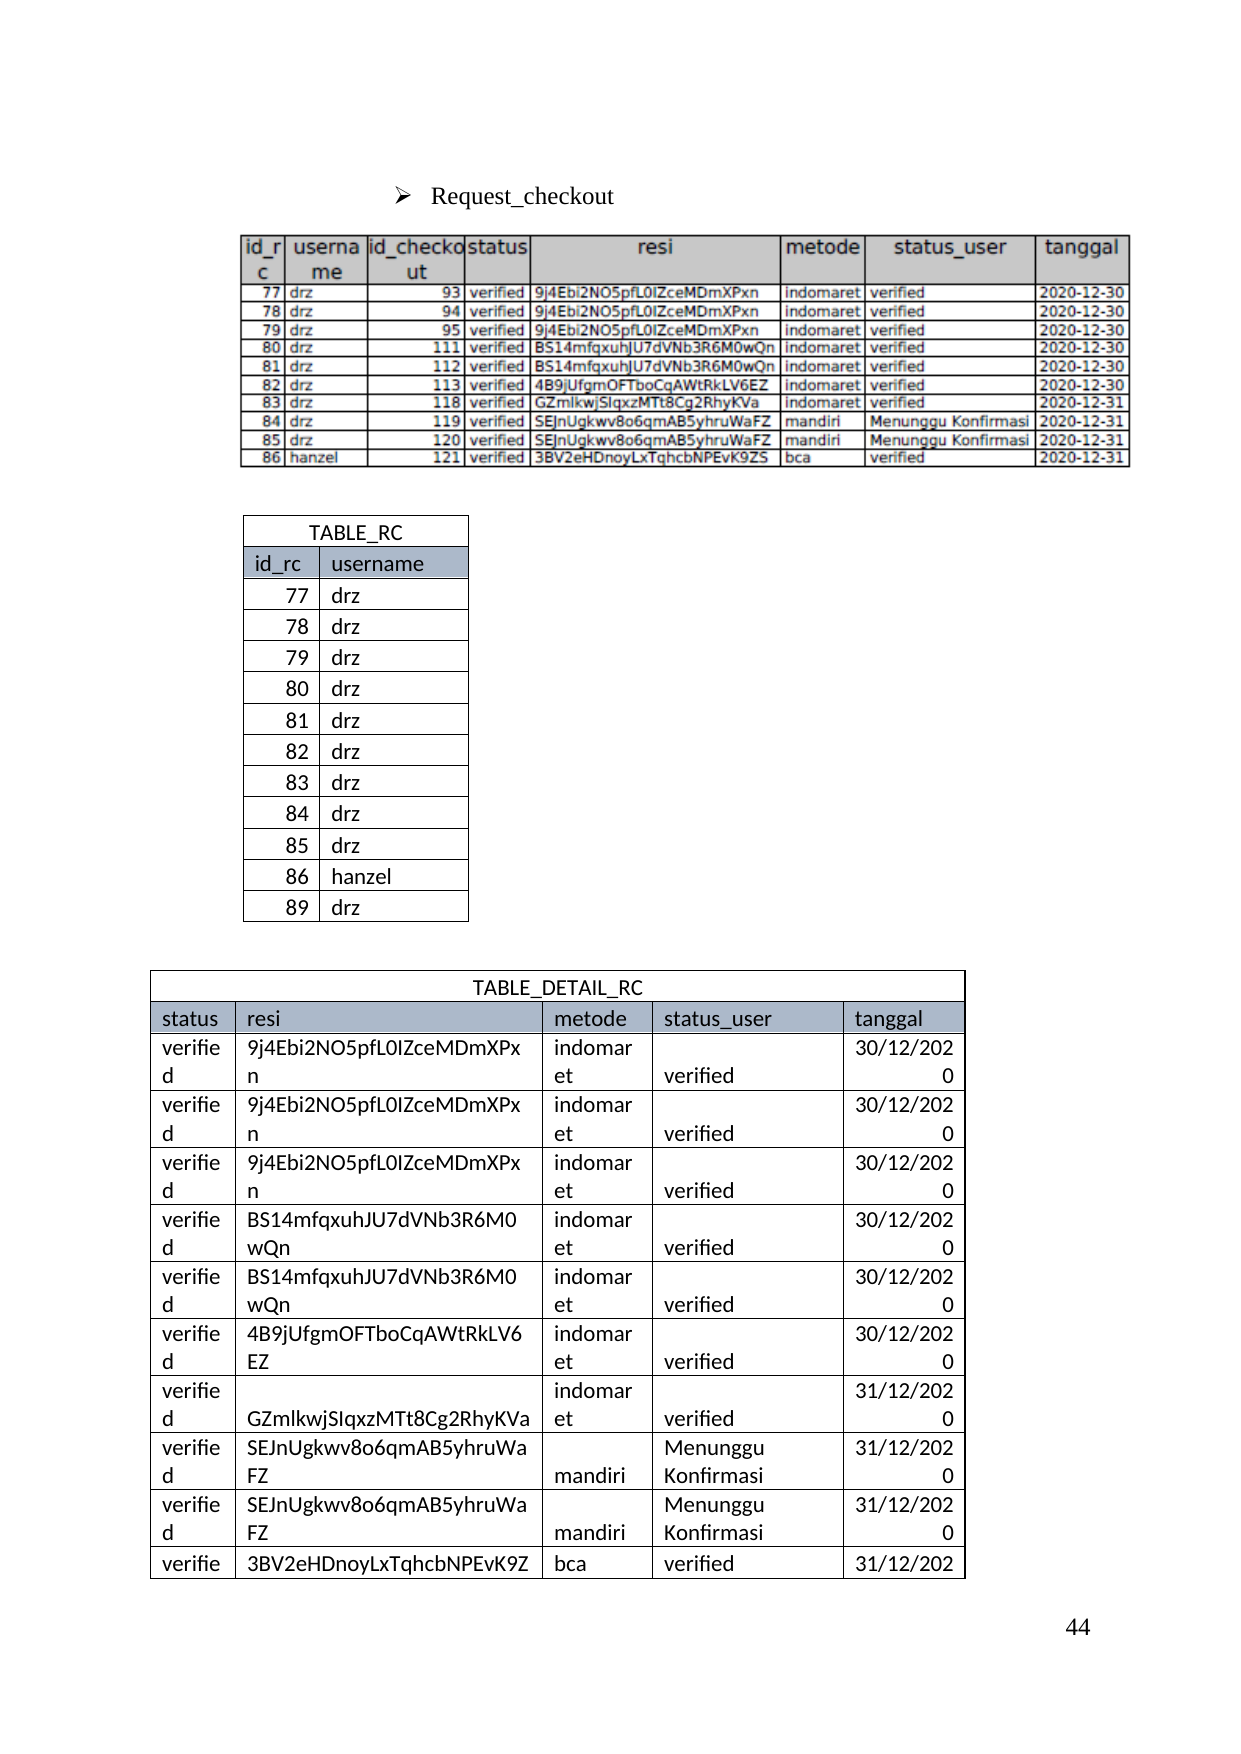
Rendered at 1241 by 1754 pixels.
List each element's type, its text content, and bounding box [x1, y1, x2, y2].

table_cell 30/12/2020 [844, 1262, 964, 1318]
table_cell verified [151, 1091, 235, 1147]
table_cell 9j4Ebi2NO5pfL0IZceMDmXPxn [236, 1091, 542, 1147]
table_cell 30/12/2020 [844, 1148, 964, 1204]
table_cell resi [236, 1002, 542, 1032]
table_header TABLE_DETAIL_RC [151, 971, 964, 1001]
table_cell verified [653, 1319, 843, 1375]
table_cell hanzel [320, 860, 468, 890]
table_cell 9j4Ebi2NO5pfL0IZceMDmXPxn [236, 1034, 542, 1089]
table_cell verified [151, 1490, 235, 1546]
table_cell verified [151, 1376, 235, 1432]
table_cell drz [320, 829, 468, 859]
table_cell SEJnUgkwv8o6qmAB5yhruWaFZ [236, 1490, 542, 1546]
table_cell tanggal [844, 1002, 964, 1032]
table_cell 31/12/2020 [844, 1376, 964, 1432]
table_cell verified [653, 1376, 843, 1432]
table_cell BS14mfqxuhJU7dVNb3R6M0wQn [236, 1262, 542, 1318]
table_cell 78 [244, 610, 319, 640]
table_cell verified [151, 1319, 235, 1375]
table_cell username [320, 547, 468, 577]
table_cell 80 [244, 672, 319, 702]
table_cell indomaret [543, 1262, 652, 1318]
table_cell GZmlkwjSIqxzMTt8Cg2RhyKVa [236, 1376, 542, 1432]
table_cell verified [151, 1148, 235, 1204]
table_cell verified [151, 1205, 235, 1261]
table_cell indomaret [543, 1376, 652, 1432]
table_cell Menunggu Konfirmasi [653, 1490, 843, 1546]
table_cell 4B9jUfgmOFTboCqAWtRkLV6EZ [236, 1319, 542, 1375]
table_cell Menunggu Konfirmasi [653, 1433, 843, 1489]
table_cell verified [151, 1034, 235, 1089]
table_cell drz [320, 766, 468, 796]
table_cell verified [151, 1547, 235, 1577]
table_cell 82 [244, 735, 319, 765]
table_cell metode [543, 1002, 652, 1032]
table_cell 77 [244, 579, 319, 609]
table_cell indomaret [543, 1319, 652, 1375]
table_cell 31/12/2020 [844, 1433, 964, 1489]
table_cell 89 [244, 891, 319, 921]
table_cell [236, 1547, 542, 1577]
table_cell indomaret [543, 1148, 652, 1204]
table_cell drz [320, 891, 468, 921]
table_cell drz [320, 641, 468, 671]
table_cell verified [151, 1433, 235, 1489]
table_cell 86 [244, 860, 319, 890]
table_cell BS14mfqxuhJU7dVNb3R6M0wQn [236, 1205, 542, 1261]
table_cell drz [320, 672, 468, 702]
list Request_checkout [393, 181, 1090, 210]
table_cell indomaret [543, 1091, 652, 1147]
table_cell 31/12/2020 [844, 1490, 964, 1546]
table_cell verified [653, 1205, 843, 1261]
table_cell SEJnUgkwv8o6qmAB5yhruWaFZ [236, 1433, 542, 1489]
table_cell 79 [244, 641, 319, 671]
table_cell drz [320, 797, 468, 827]
table_cell drz [320, 704, 468, 734]
table_header TABLE_RC [244, 516, 468, 546]
table_cell drz [320, 610, 468, 640]
table_cell id_rc [244, 547, 319, 577]
table_cell indomaret [543, 1205, 652, 1261]
table_cell verified [653, 1547, 843, 1577]
table_cell indomaret [543, 1034, 652, 1089]
table_cell status [151, 1002, 235, 1032]
table_cell verified [653, 1091, 843, 1147]
table_cell status_user [653, 1002, 843, 1032]
table_cell 30/12/2020 [844, 1091, 964, 1147]
picture [228, 221, 1146, 488]
table_cell 81 [244, 704, 319, 734]
table_cell verified [653, 1148, 843, 1204]
table_cell 30/12/2020 [844, 1034, 964, 1089]
table_cell 30/12/2020 [844, 1205, 964, 1261]
table_cell 85 [244, 829, 319, 859]
table_cell verified [151, 1262, 235, 1318]
table_cell 9j4Ebi2NO5pfL0IZceMDmXPxn [236, 1148, 542, 1204]
table_cell mandiri [543, 1490, 652, 1546]
table_cell verified [653, 1262, 843, 1318]
table_cell 30/12/2020 [844, 1319, 964, 1375]
table_cell drz [320, 579, 468, 609]
table_cell 31/12/2020 [844, 1547, 964, 1577]
table_cell bca [543, 1547, 652, 1577]
table_cell 83 [244, 766, 319, 796]
table_cell drz [320, 735, 468, 765]
table_cell 84 [244, 797, 319, 827]
table_cell verified [653, 1034, 843, 1089]
table_cell mandiri [543, 1433, 652, 1489]
